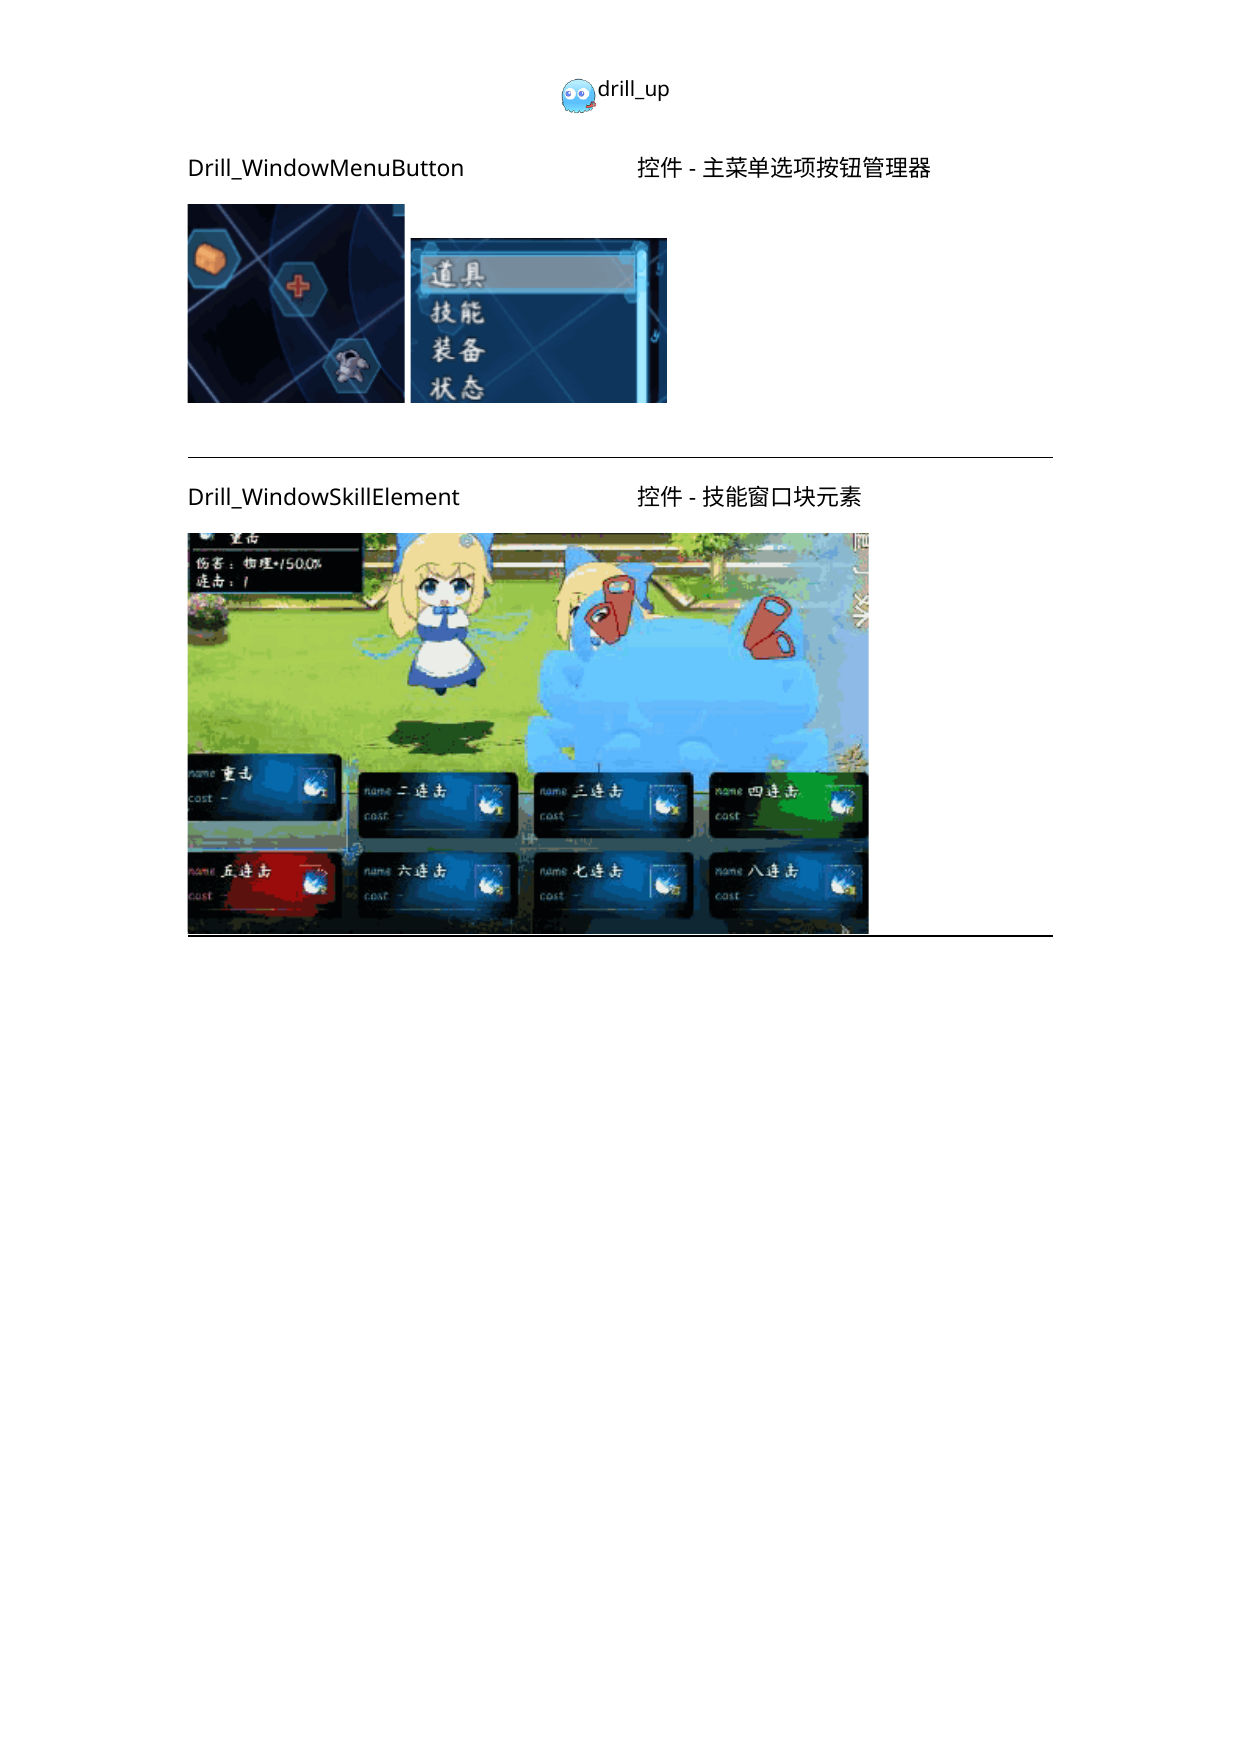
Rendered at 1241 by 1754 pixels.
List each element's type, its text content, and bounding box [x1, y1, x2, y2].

picture [556, 73, 597, 115]
text Drill_WindowSkillElement 控件 - 技能窗口块元素 [187, 479, 1053, 512]
picture [410, 238, 667, 403]
text Drill_WindowMenuButton 控件 - 主菜单选项按钮管理器 [187, 150, 1053, 183]
picture [187, 204, 405, 403]
picture [187, 533, 869, 934]
